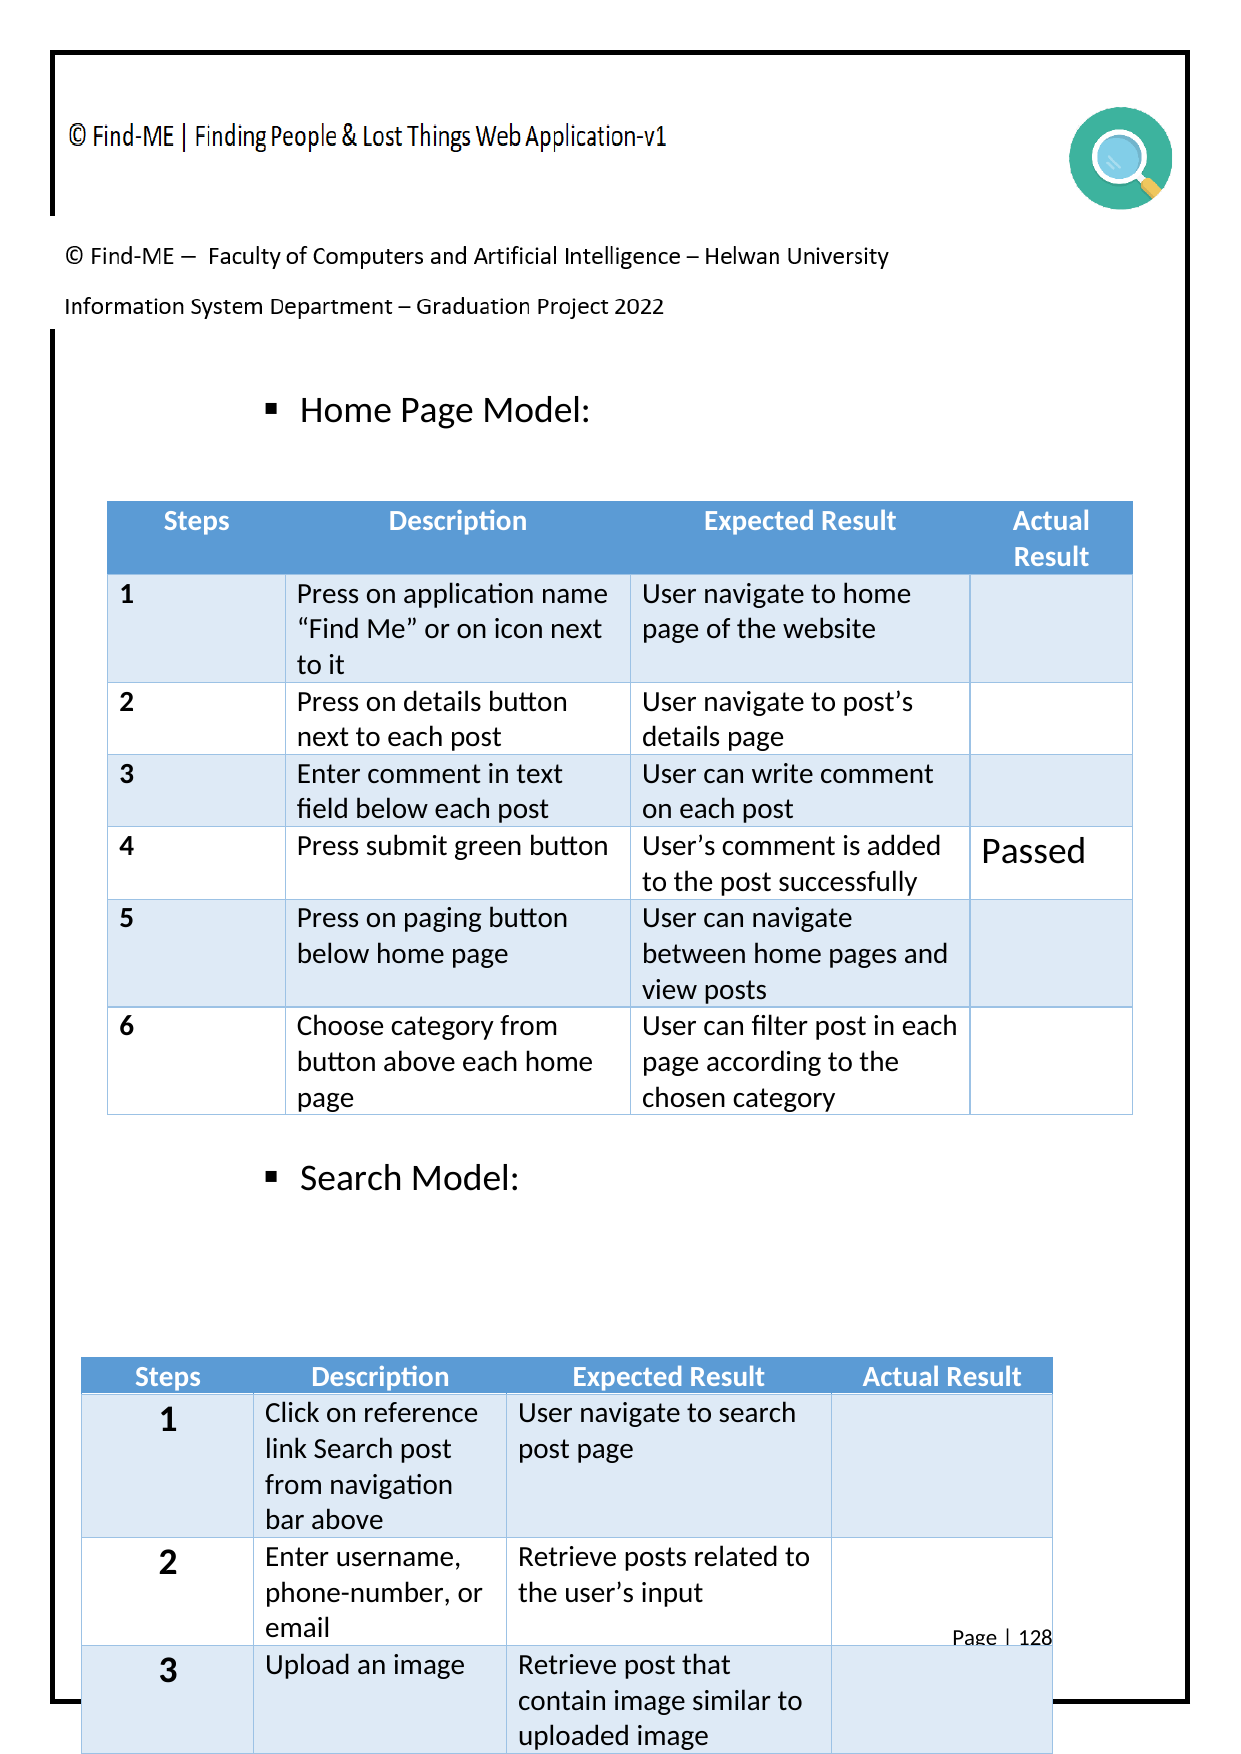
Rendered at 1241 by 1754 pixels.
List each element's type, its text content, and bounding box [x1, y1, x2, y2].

table_cell 2 [82, 1538, 253, 1645]
table_header Expected Result [507, 1358, 831, 1393]
table_cell Enter username, phone-number, or email [254, 1538, 506, 1645]
table_cell User navigate to search post page [507, 1395, 831, 1537]
table_header Steps [82, 1358, 253, 1393]
table_cell [971, 900, 1132, 1006]
table_cell Click on reference link Search post from navigation bar above [254, 1395, 506, 1537]
list Home Page Model: [262, 386, 1053, 432]
table_cell User’s comment is added to the post successfully [631, 827, 969, 898]
table_header Actual Result [832, 1358, 1052, 1393]
table_cell 3 [108, 755, 285, 826]
table_header Description [286, 503, 630, 574]
table_cell Press on paging button below home page [286, 900, 630, 1006]
table_cell Passed [971, 827, 1132, 898]
picture [1068, 106, 1173, 210]
table_header Steps [108, 503, 285, 574]
table_cell 1 [82, 1395, 253, 1537]
picture [37, 216, 898, 329]
table_cell Upload an image [254, 1646, 506, 1753]
list Search Model: [262, 1154, 1053, 1199]
table_cell [971, 1008, 1132, 1114]
table_cell Press on details button next to each post [286, 683, 630, 754]
table_cell Enter comment in text field below each post [286, 755, 630, 826]
table_cell Retrieve post that contain image similar to uploaded image [507, 1646, 831, 1753]
table_cell Choose category from button above each home page [286, 1008, 630, 1114]
table_cell [971, 575, 1132, 682]
table_cell User can navigate between home pages and view posts [631, 900, 969, 1006]
table_cell Press submit green button [286, 827, 630, 898]
table_cell 5 [108, 900, 285, 1006]
table_cell 2 [108, 683, 285, 754]
table_header Description [254, 1358, 506, 1393]
table_cell [832, 1395, 1052, 1537]
table_cell User can write comment on each post [631, 755, 969, 826]
table_cell 3 [82, 1646, 253, 1753]
table_cell User navigate to post’s details page [631, 683, 969, 754]
table_header Actual Result [971, 503, 1132, 574]
table_cell 4 [108, 827, 285, 898]
table_cell [832, 1646, 1052, 1753]
table_cell [832, 1538, 1052, 1645]
table_cell Press on application name “Find Me” or on icon next to it [286, 575, 630, 682]
table_cell Retrieve posts related to the user’s input [507, 1538, 831, 1645]
picture [58, 106, 682, 169]
table_cell User navigate to home page of the website [631, 575, 969, 682]
table_header Expected Result [631, 503, 969, 574]
table_cell 1 [108, 575, 285, 682]
table_cell User can filter post in each page according to the chosen category [631, 1008, 969, 1114]
table_cell 6 [108, 1008, 285, 1114]
table_cell [971, 755, 1132, 826]
table_cell [971, 683, 1132, 754]
